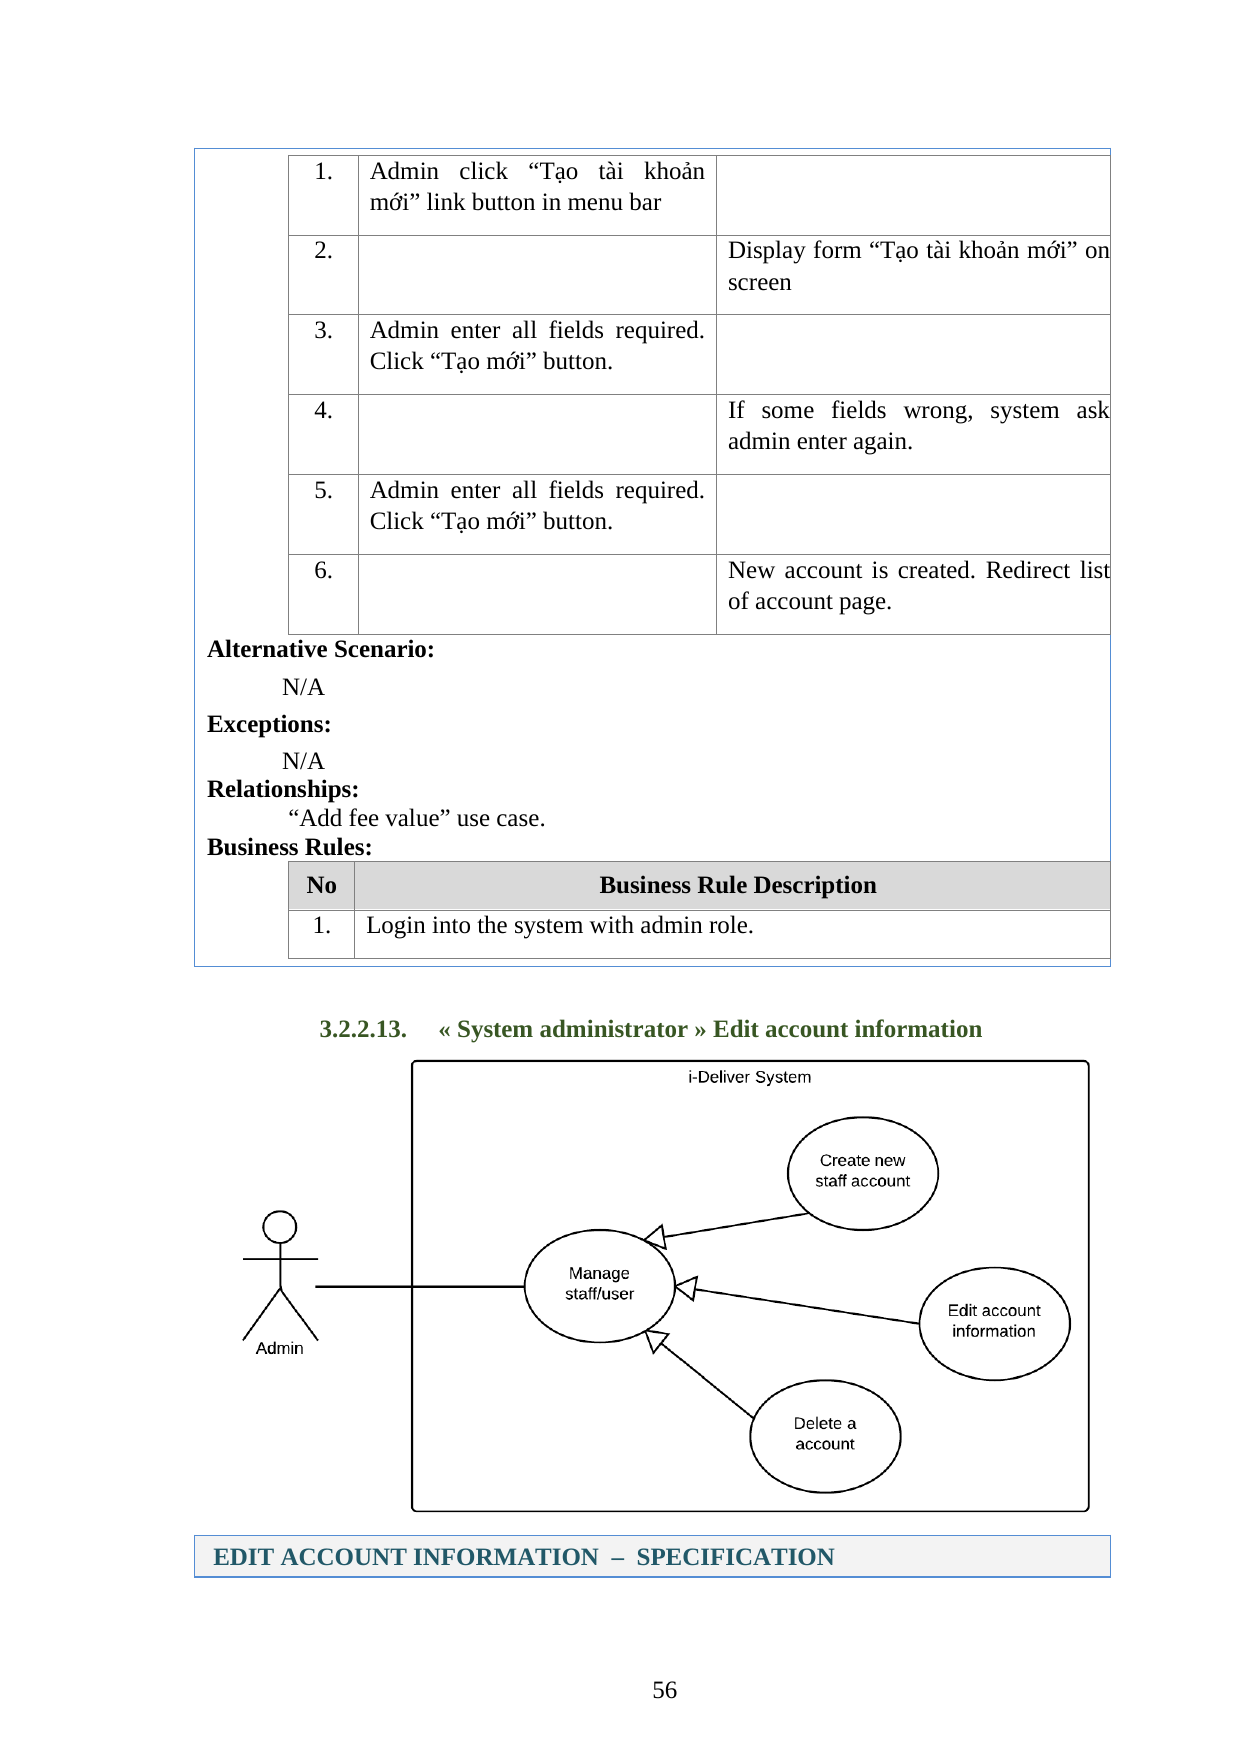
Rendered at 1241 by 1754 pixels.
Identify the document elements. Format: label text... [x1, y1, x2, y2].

picture [237, 1057, 1092, 1516]
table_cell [195, 149, 1110, 966]
subtitle « System administrator » Edit account information [319, 1014, 1122, 1043]
table_header EDIT ACCOUNT INFORMATION – SPECIFICATION [195, 1536, 1110, 1576]
